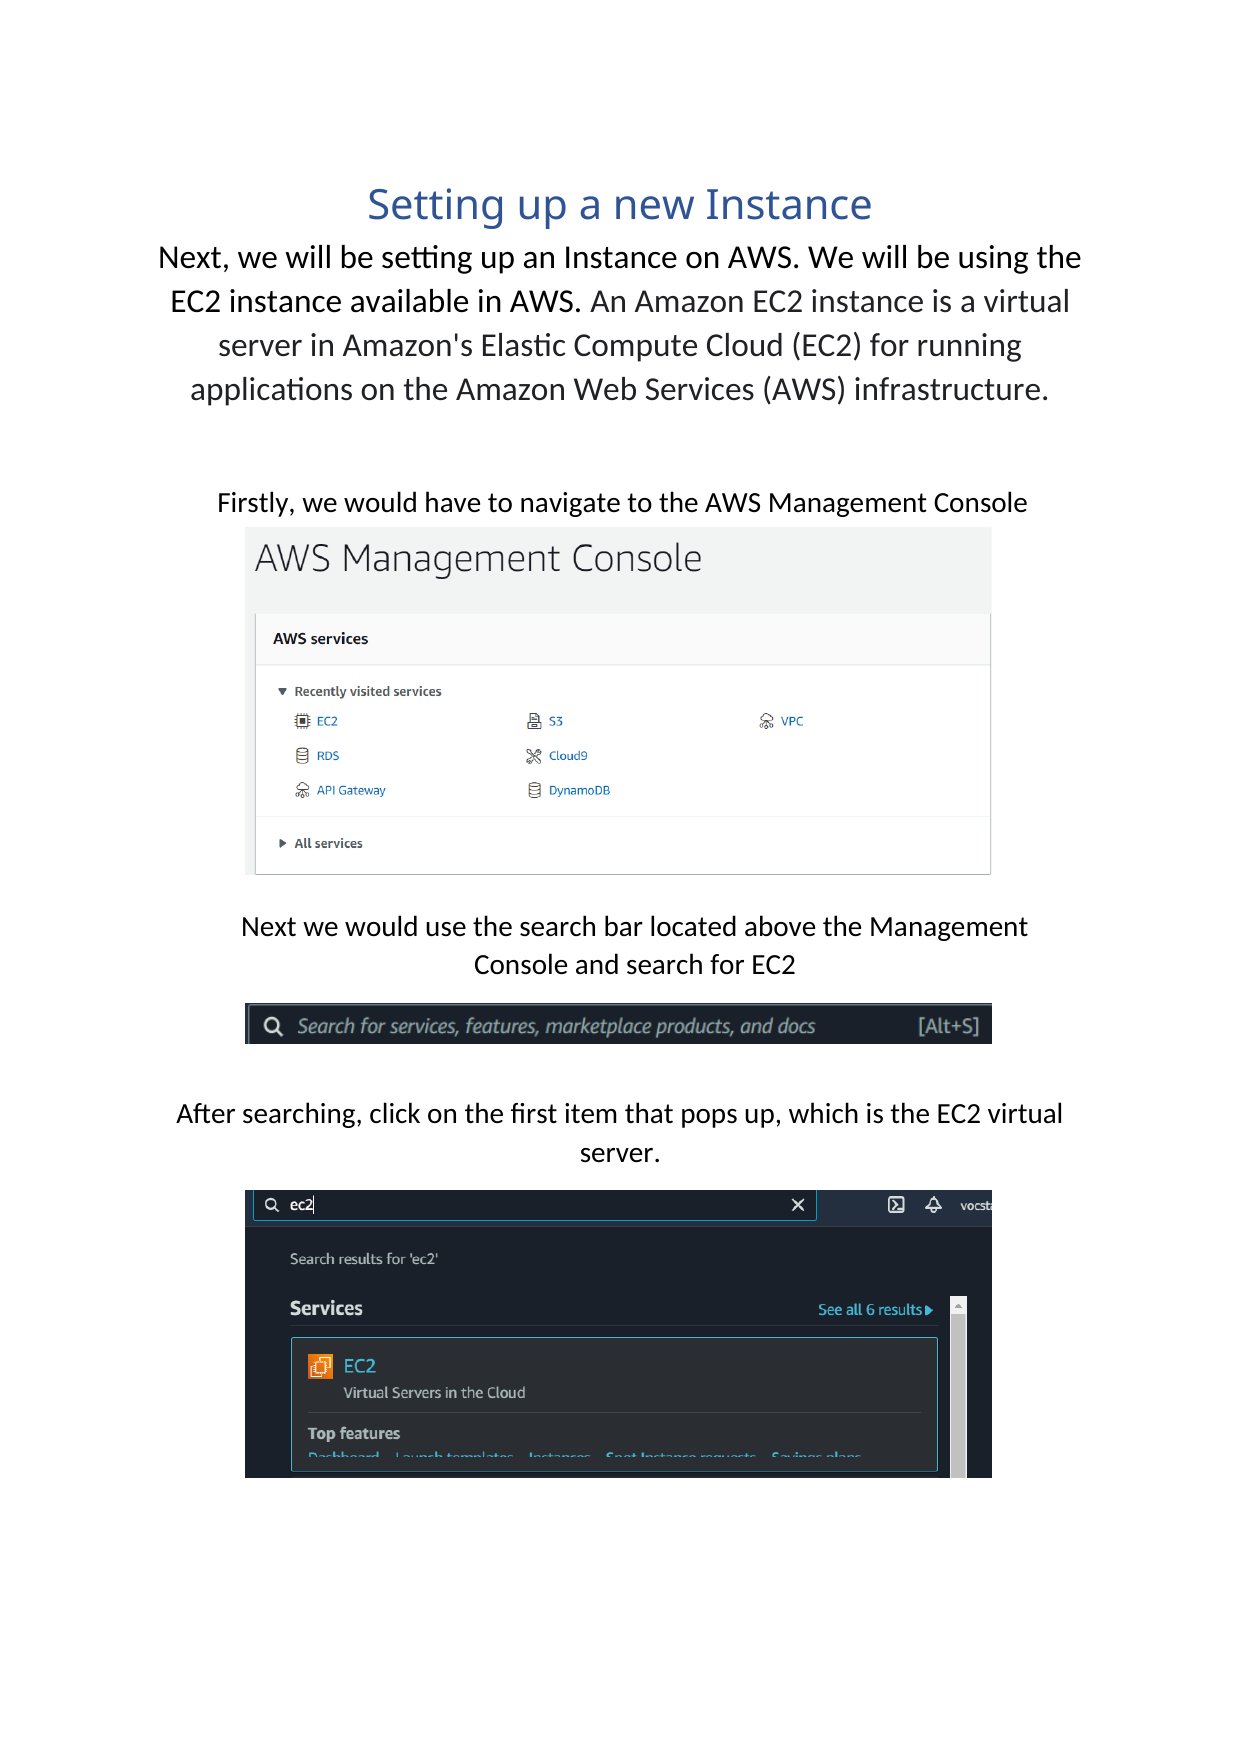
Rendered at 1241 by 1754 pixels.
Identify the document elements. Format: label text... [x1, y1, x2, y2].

picture [245, 1190, 991, 1478]
list Firstly, we would have to navigate to the AWS Management Console [217, 484, 1090, 519]
picture [245, 527, 991, 875]
subtitle Setting up a new Instance [150, 175, 1090, 232]
text After searching, click on the first item that pops up, which is the EC2 virtual server. [150, 1095, 1090, 1169]
text Next, we will be setting up an Instance on AWS. We will be using the EC2 instance available in AWS. An Amazon EC2 instance is a virtual server in Amazon's Elastic Compute Cloud (EC2) for running applications on the Amazon Web Services (AWS) infrastructure. [150, 236, 1090, 409]
picture [245, 1003, 991, 1044]
text Next we would use the search bar located above the Management Console and search for EC2 [179, 908, 1090, 982]
picture [255, 1190, 815, 1219]
